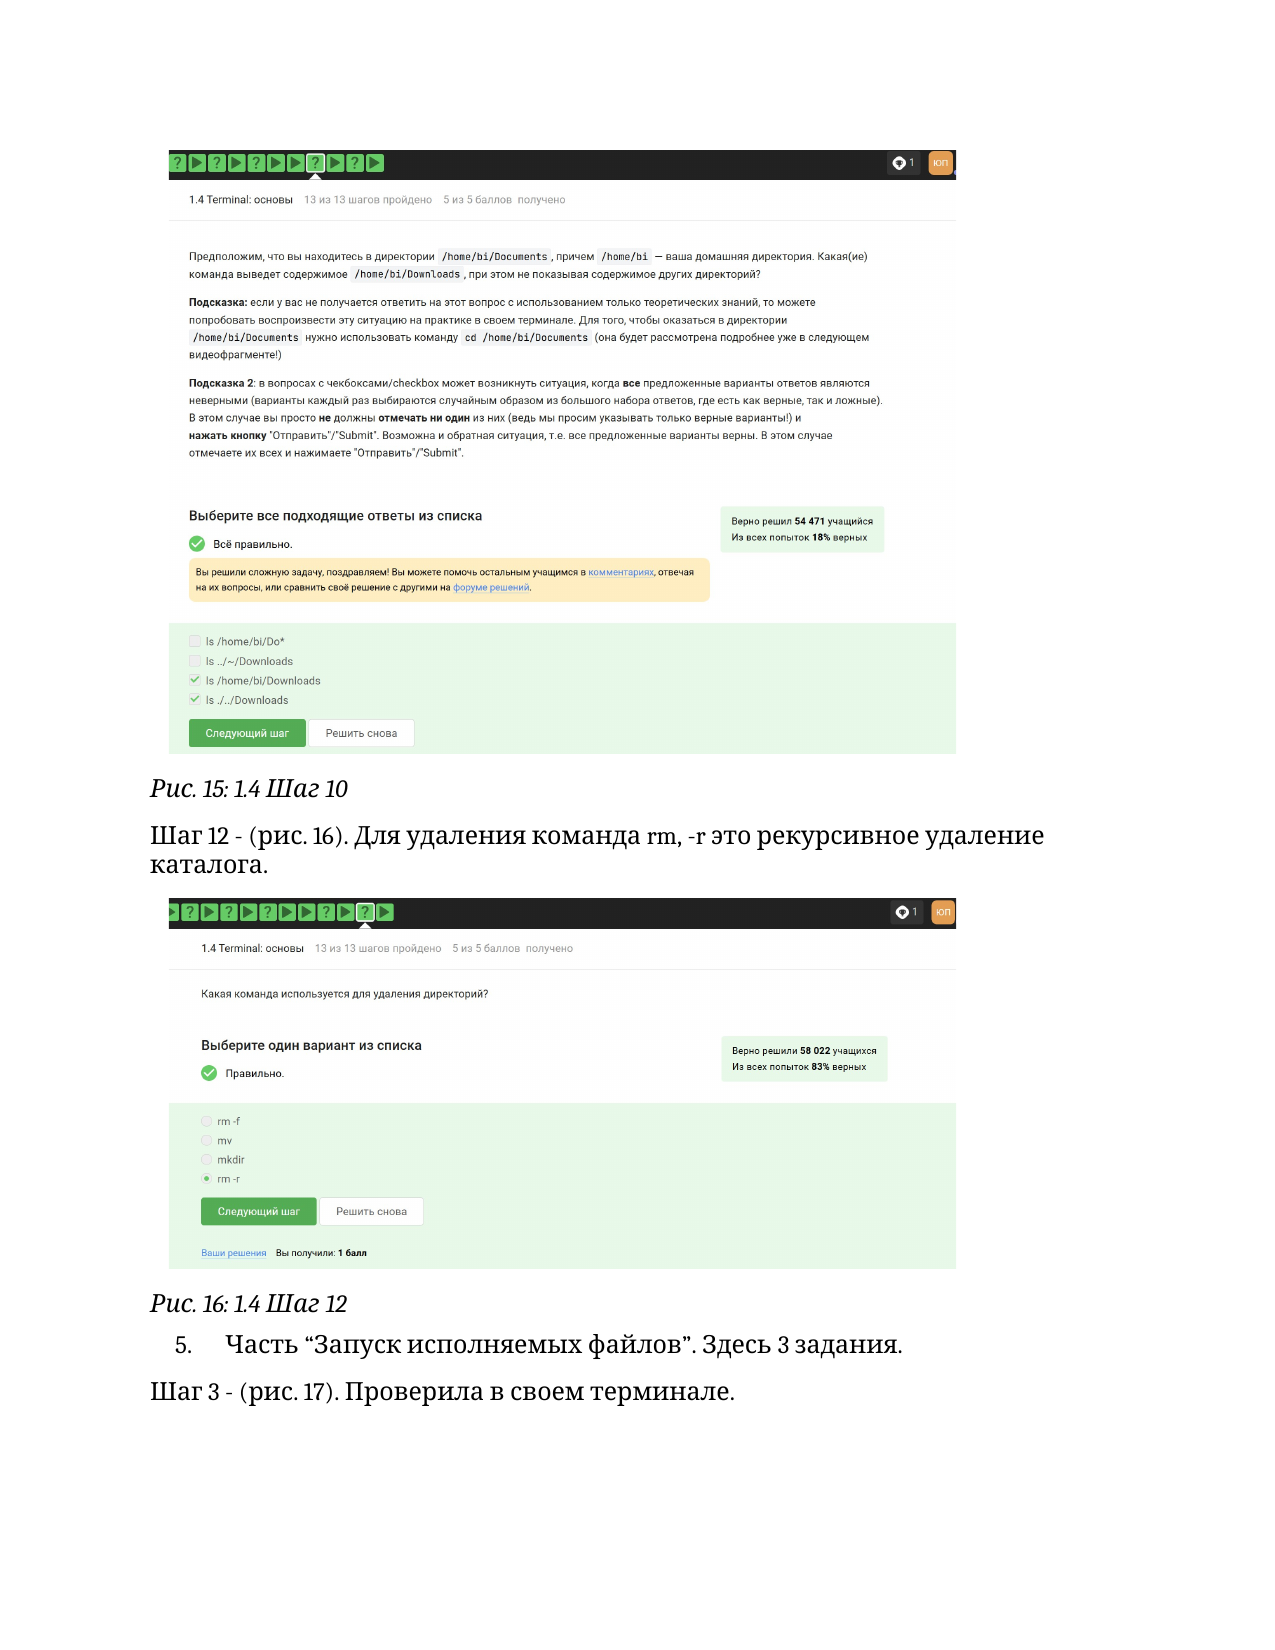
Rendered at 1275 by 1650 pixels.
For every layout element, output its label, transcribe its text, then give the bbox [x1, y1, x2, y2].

list Часть “Запуск исполняемых файлов”. Здесь 3 задания. [175, 1331, 1125, 1359]
text Шаг 3 - (рис. 17). Проверила в своем терминале. [150, 1378, 1125, 1407]
picture [168, 898, 957, 1269]
picture [168, 150, 957, 754]
text Рис. 15: 1.4 Шаг 10 [150, 774, 1125, 803]
text Рис. 16: 1.4 Шаг 12 [150, 1289, 1125, 1318]
text Шаг 12 - (рис. 16). Для удаления команда rm, -r это рекурсивное удаление каталога. [150, 822, 1125, 879]
